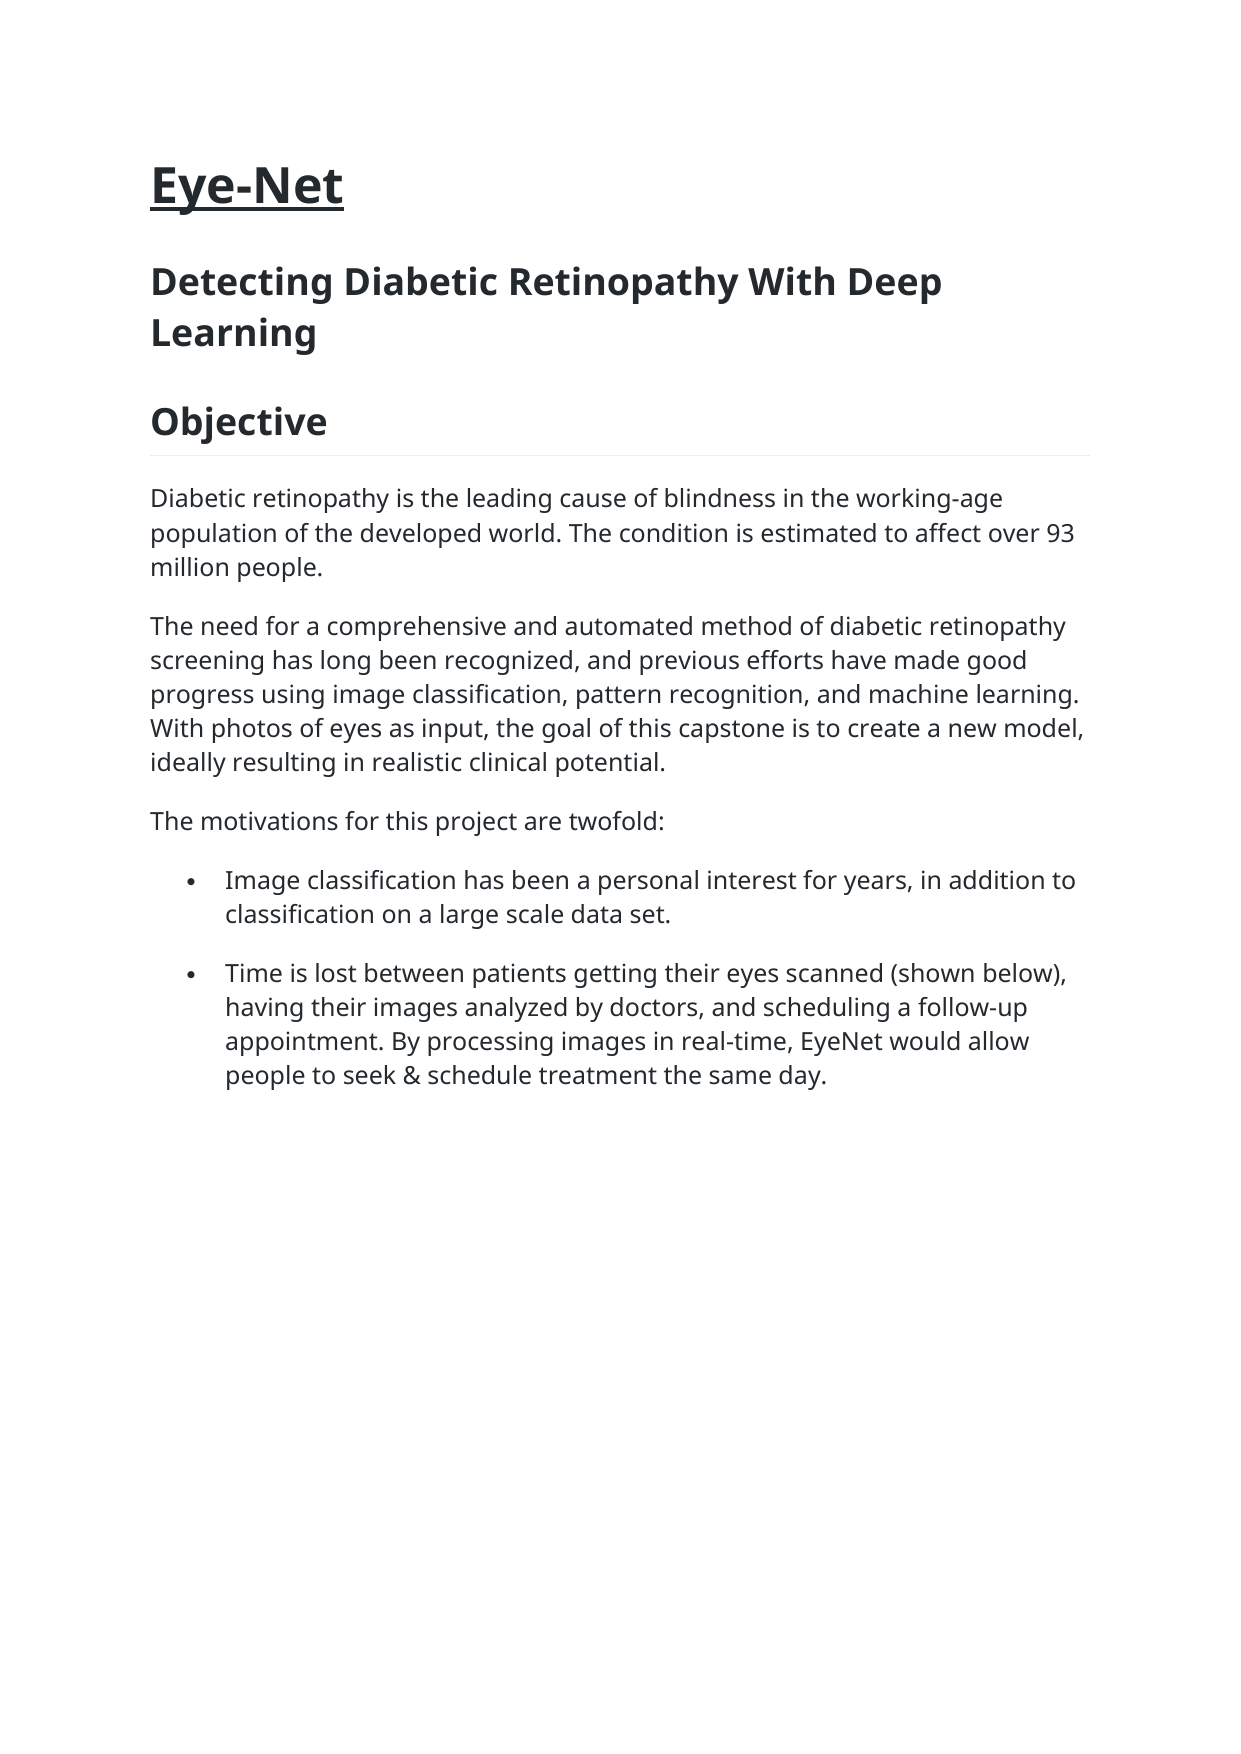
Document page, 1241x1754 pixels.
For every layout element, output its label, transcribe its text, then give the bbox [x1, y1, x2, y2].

text The need for a comprehensive and automated method of diabetic retinopathy screening has long been recognized, and previous efforts have made good progress using image classification, pattern recognition, and machine learning. With photos of eyes as input, the goal of this capstone is to create a new model, ideally resulting in realistic clinical potential. [150, 608, 1090, 779]
list Image classification has been a personal interest for years, in addition to classification on a large scale data set. [187, 863, 1090, 931]
text Objective [150, 395, 1090, 455]
text Eye-Net [150, 150, 1090, 218]
text Detecting Diabetic Retinopathy With Deep Learning [150, 256, 1090, 358]
text Diabetic retinopathy is the leading cause of blindness in the working-age population of the developed world. The condition is estimated to affect over 93 million people. [150, 481, 1090, 583]
text The motivations for this project are twofold: [150, 804, 1090, 838]
list Time is lost between patients getting their eyes scanned (shown below), having their images analyzed by doctors, and scheduling a follow-up appointment. By processing images in real-time, EyeNet would allow people to seek & schedule treatment the same day. [187, 956, 1090, 1092]
